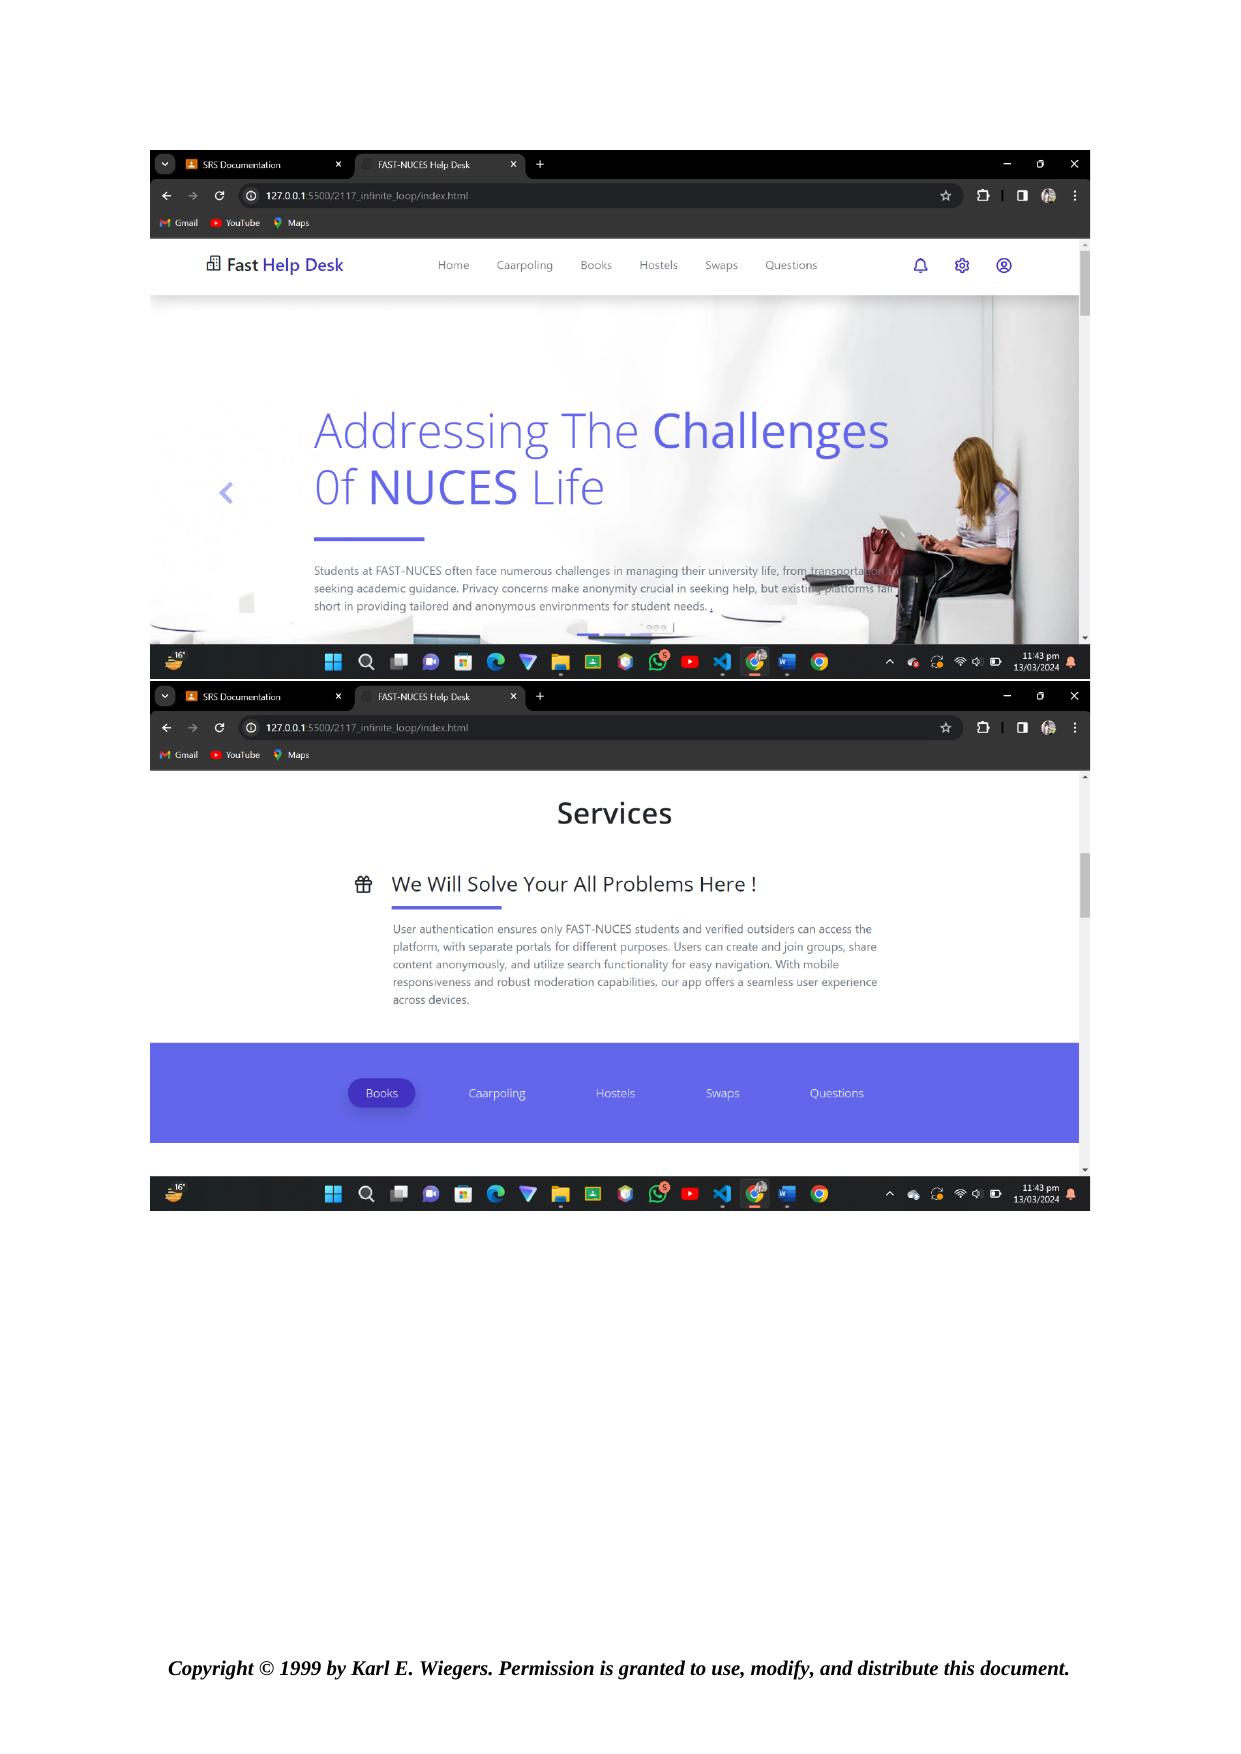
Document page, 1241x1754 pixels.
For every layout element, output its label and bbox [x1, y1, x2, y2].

picture [150, 681, 1091, 1211]
picture [150, 150, 1091, 679]
